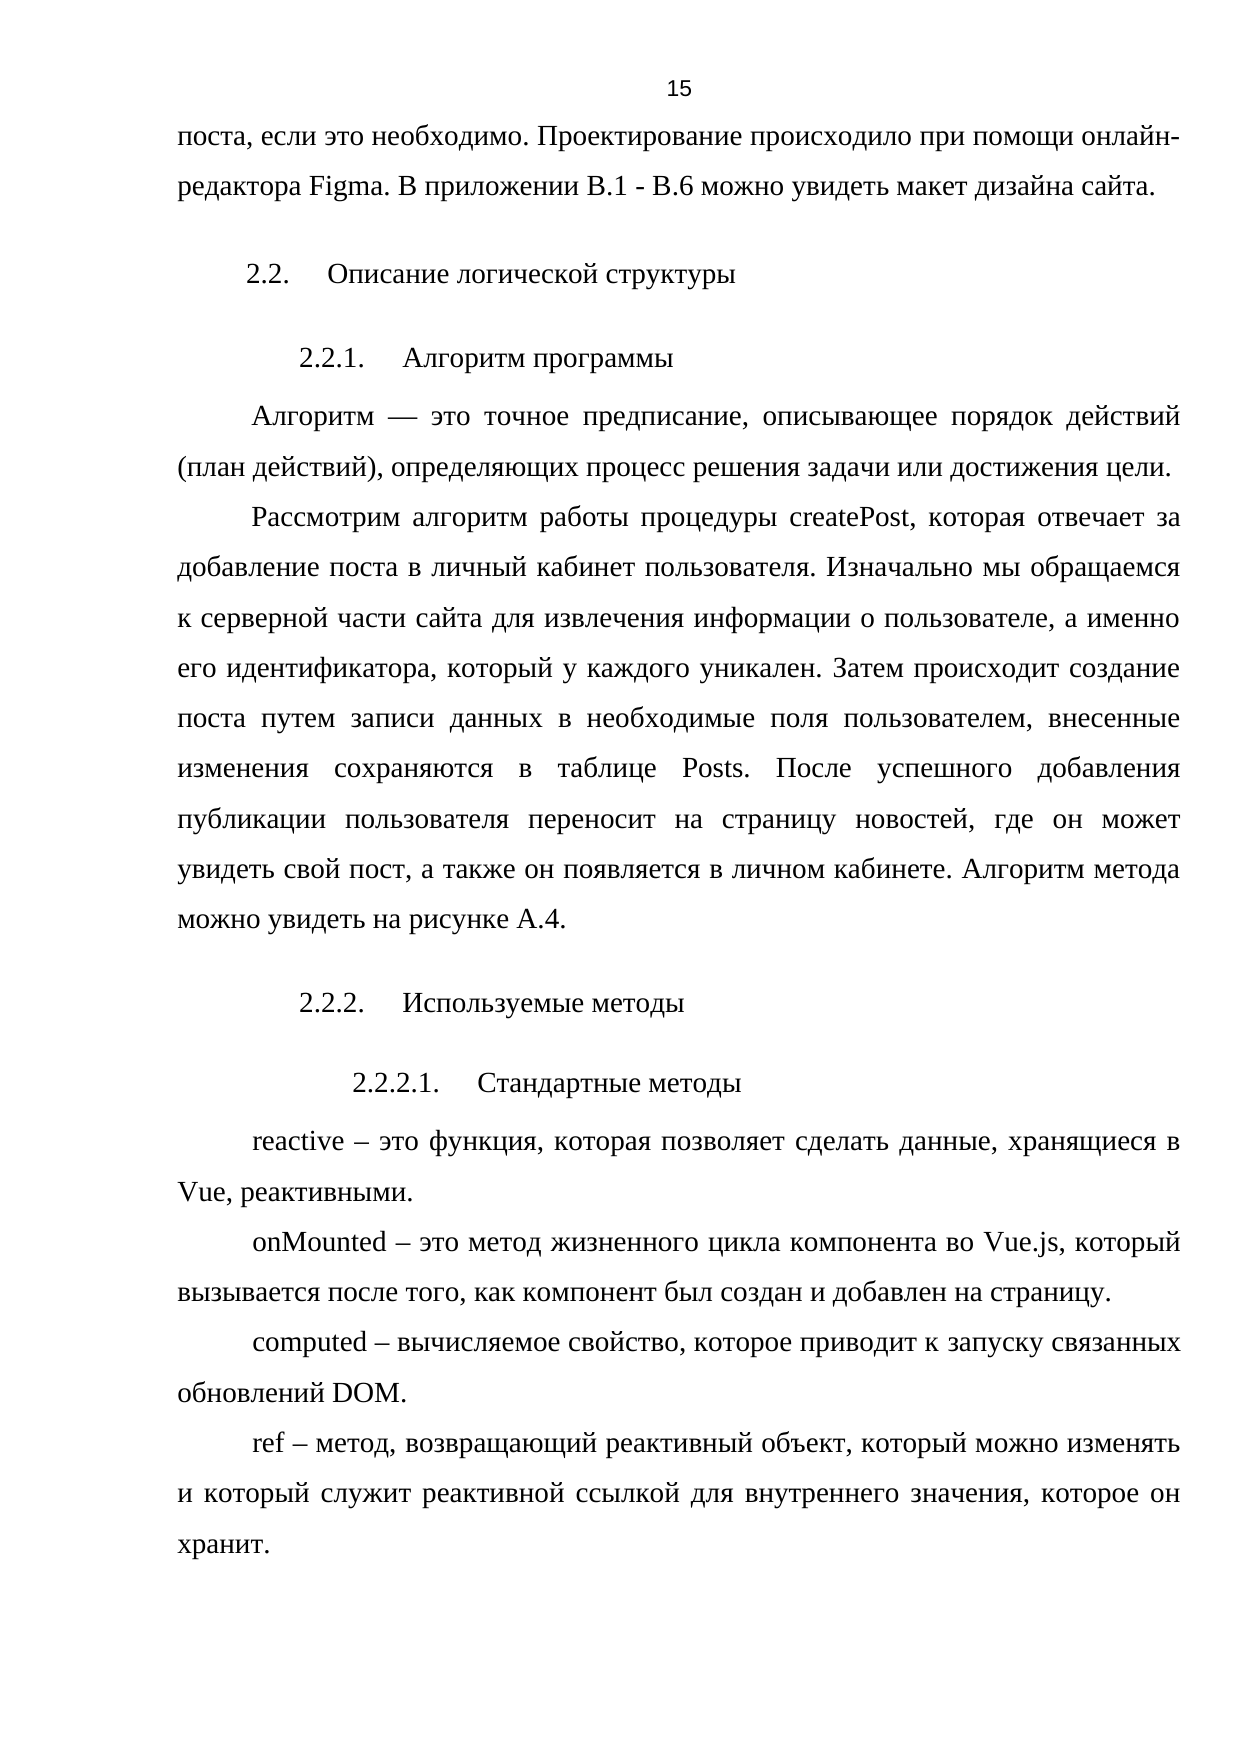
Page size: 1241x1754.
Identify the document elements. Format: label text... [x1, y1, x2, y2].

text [177, 118, 1181, 202]
subtitle Стандартные методы [439, 1065, 1181, 1098]
text ref – метод, возвращающий реактивный объект, который можно изменять и который служит реактивной ссылкой для внутреннего значения, которое он хранит. [177, 1509, 1181, 1559]
text onMounted – это метод жизненного цикла компонента во Vue.js, который вызывается после того, как компонент был создан и добавлен на страницу. [177, 1224, 1181, 1308]
text ref – метод, возвращающий реактивный объект, который можно изменять и который служит реактивной ссылкой для внутреннего значения, которое он хранит. [177, 1425, 1181, 1476]
subtitle Используемые методы [364, 985, 1181, 1019]
text Рассмотрим алгоритм работы процедуры createPost, которая отвечает за добавление поста в личный кабинет пользователя. Изначально мы обращаемся к серверной части сайта для извлечения информации о пользователе, а именно его идентификатора, который у каждого уникален. Затем происходит создание поста путем записи данных в необходимые поля пользователем, внесенные изменения сохраняются в таблице Posts. После успешного добавления публикации пользователя переносит на страницу новостей, где он может увидеть свой пост, а также он появляется в личном кабинете. Алгоритм метода можно увидеть на рисунке А.4. [177, 499, 1181, 935]
text reactive – это функция, которая позволяет сделать данные, хранящиеся в Vue, реактивными. [177, 1123, 1181, 1207]
text computed – вычисляемое свойство, которое приводит к запуску связанных обновлений DOM. [177, 1324, 1181, 1408]
subtitle Описание логической структуры [289, 256, 1181, 290]
text Алгоритм — это точное предписание, описывающее порядок действий (план действий), определяющих процесс решения задачи или достижения цели. [177, 398, 1181, 482]
subtitle Алгоритм программы [364, 340, 1181, 373]
